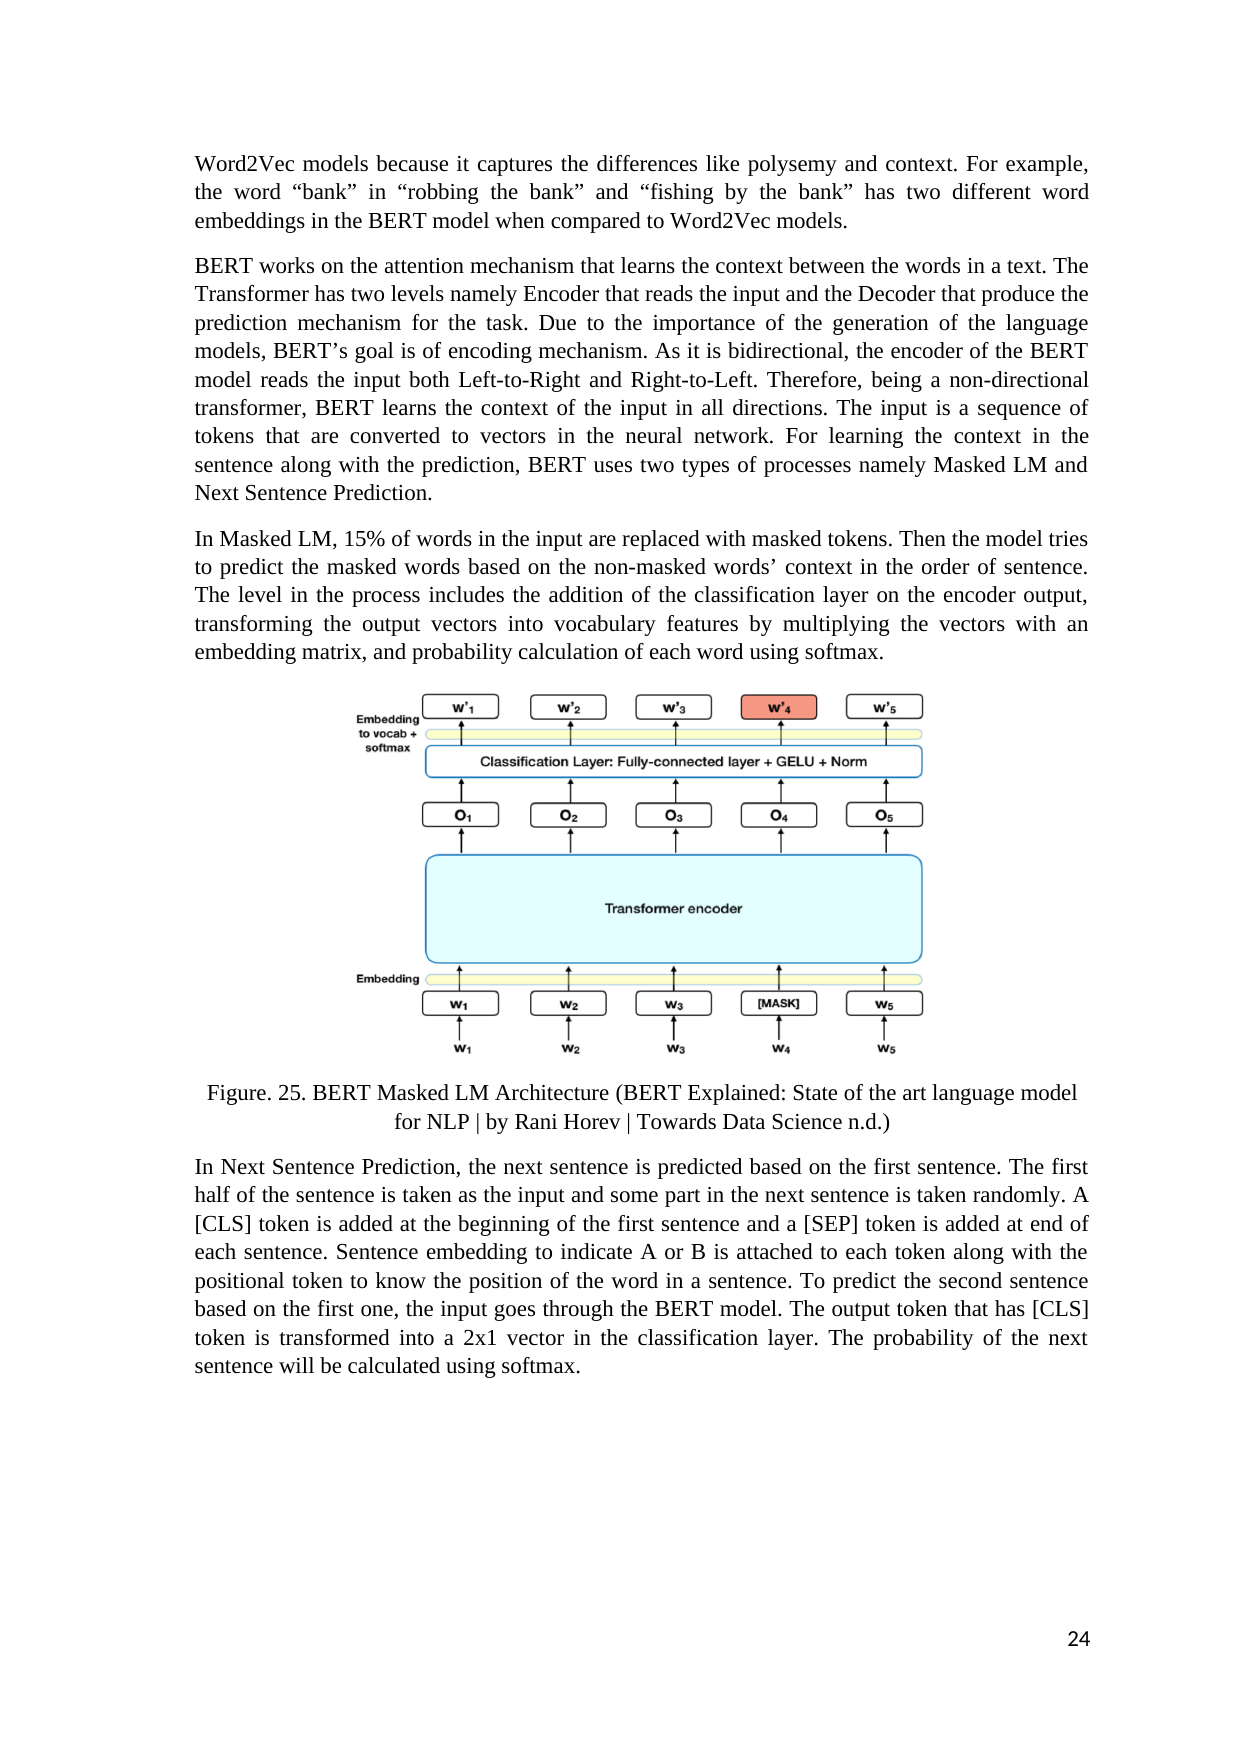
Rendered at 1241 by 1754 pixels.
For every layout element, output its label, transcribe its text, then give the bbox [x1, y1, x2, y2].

picture [342, 683, 943, 1061]
text In Masked LM, 15% of words in the input are replaced with masked tokens. Then the model tries to predict the masked words based on the non-masked words’ context in the order of sentence. The level in the process includes the addition of the classification layer on the encoder output, transforming the output vectors into vocabulary features by multiplying the vectors with an embedding matrix, and probability calculation of each word using softmax. [194, 524, 1090, 665]
text In Next Sentence Prediction, the next sentence is predicted based on the first sentence. The first half of the sentence is taken as the input and some part in the next sentence is taken randomly. A [CLS] token is added at the beginning of the first sentence and a [SEP] token is added at end of each sentence. Sentence embedding to indicate A or B is attached to each token along with the positional token to know the position of the word in a sentence. To predict the second sentence based on the first one, the input goes through the BERT model. The output token that has [CLS] token is transformed into a 2x1 vector in the classification layer. The probability of the next sentence will be calculated using softmax. [194, 1153, 1090, 1378]
text Figure. 25. BERT Masked LM Architecture [194, 1079, 1090, 1134]
text BERT works on the attention mechanism that learns the context between the words in a text. The Transformer has two levels namely Encoder that reads the input and the Decoder that produce the prediction mechanism for the task. Due to the importance of the generation of the language models, BERT’s goal is of encoding mechanism. As it is bidirectional, the encoder of the BERT model reads the input both Left-to-Right and Right-to-Left. Therefore, being a non-directional transformer, BERT learns the context of the input in all directions. The input is a sequence of tokens that are converted to vectors in the neural network. For learning the context in the sentence along with the prediction, BERT uses two types of processes namely Masked LM and Next Sentence Prediction. [194, 252, 1090, 506]
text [194, 150, 1090, 233]
